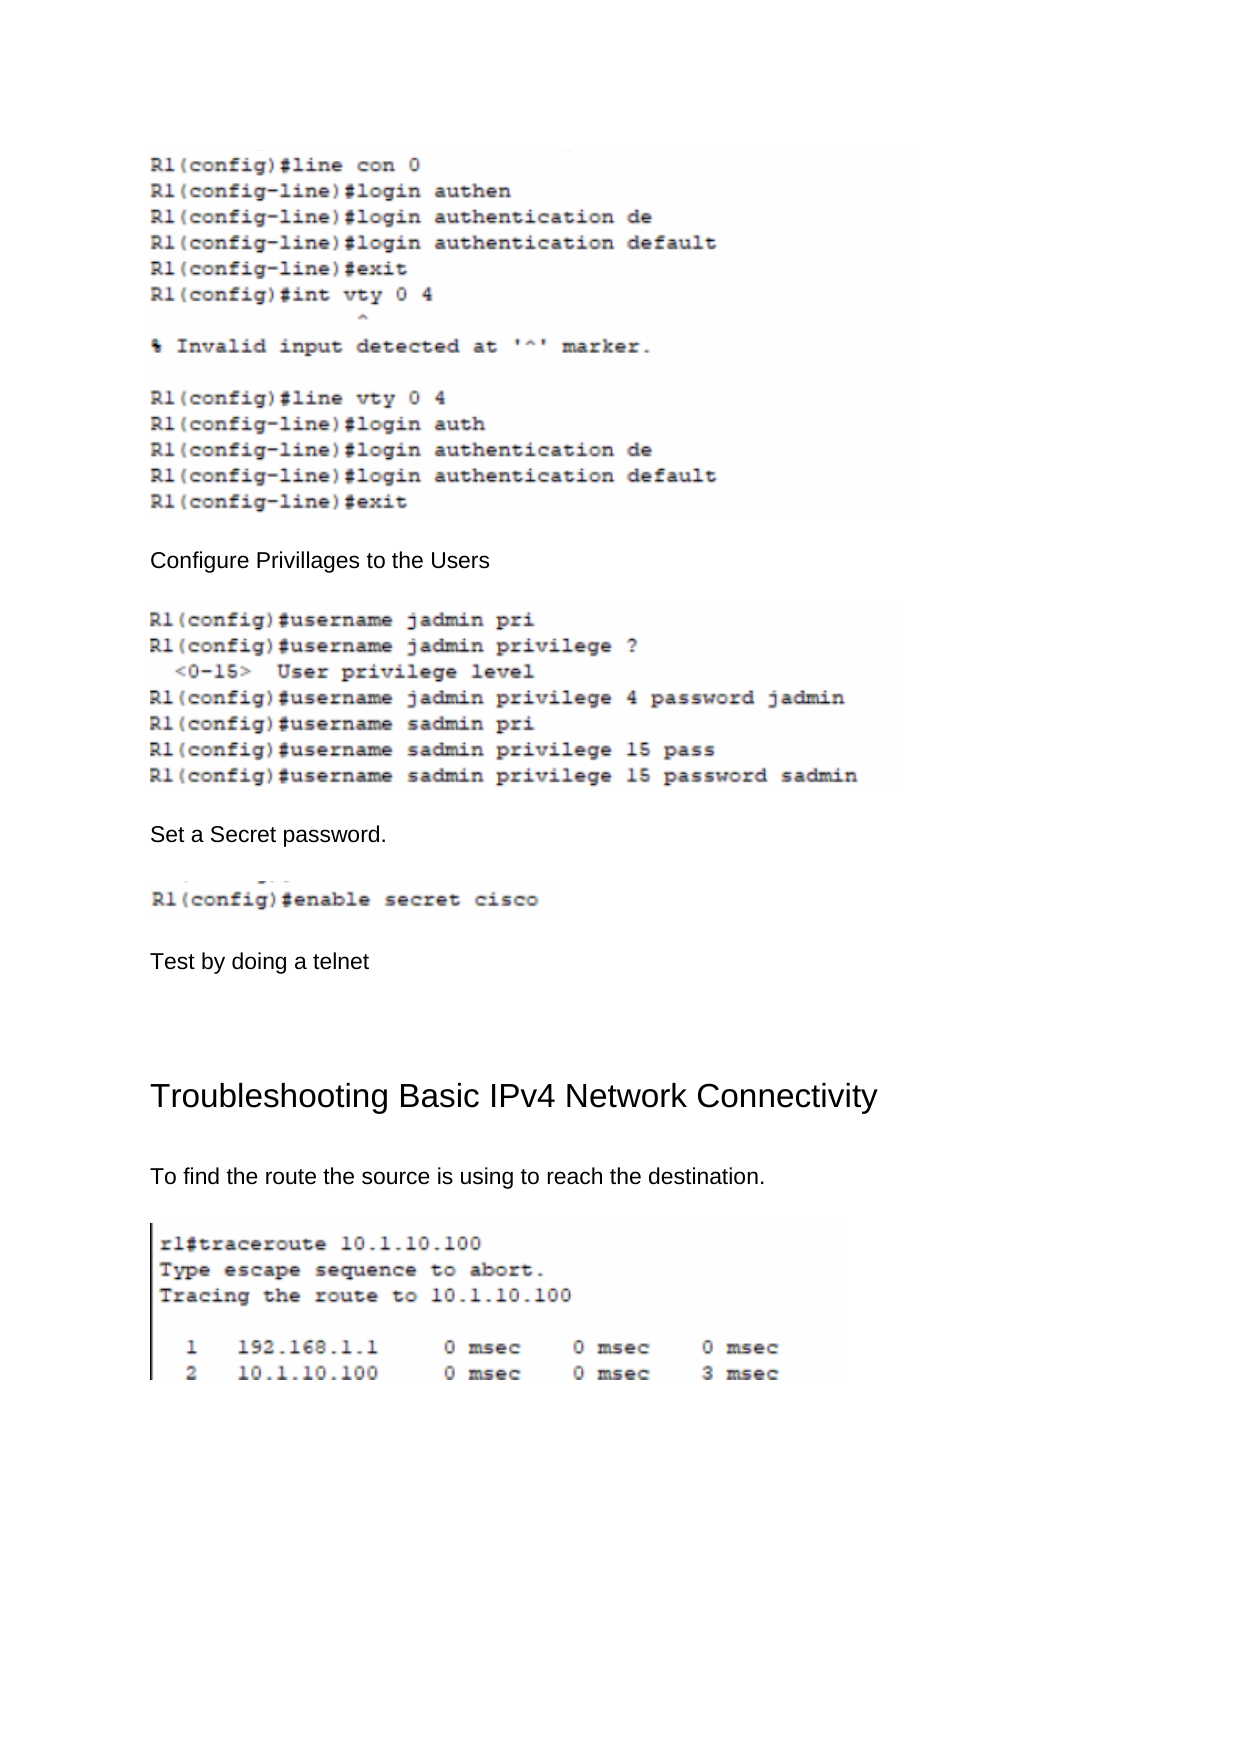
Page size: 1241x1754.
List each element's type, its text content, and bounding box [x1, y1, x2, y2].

picture [150, 150, 919, 513]
picture [150, 1223, 849, 1380]
picture [150, 881, 555, 914]
text Test by doing a telnet [150, 948, 1090, 974]
picture [150, 607, 897, 787]
text Set a Secret password. [150, 821, 1090, 847]
text Configure Privillages to the Users [150, 547, 1090, 573]
text To find the route the source is using to reach the destination. [150, 1163, 1090, 1189]
subtitle Troubleshooting Basic IPv4 Network Connectivity [150, 1076, 1090, 1114]
